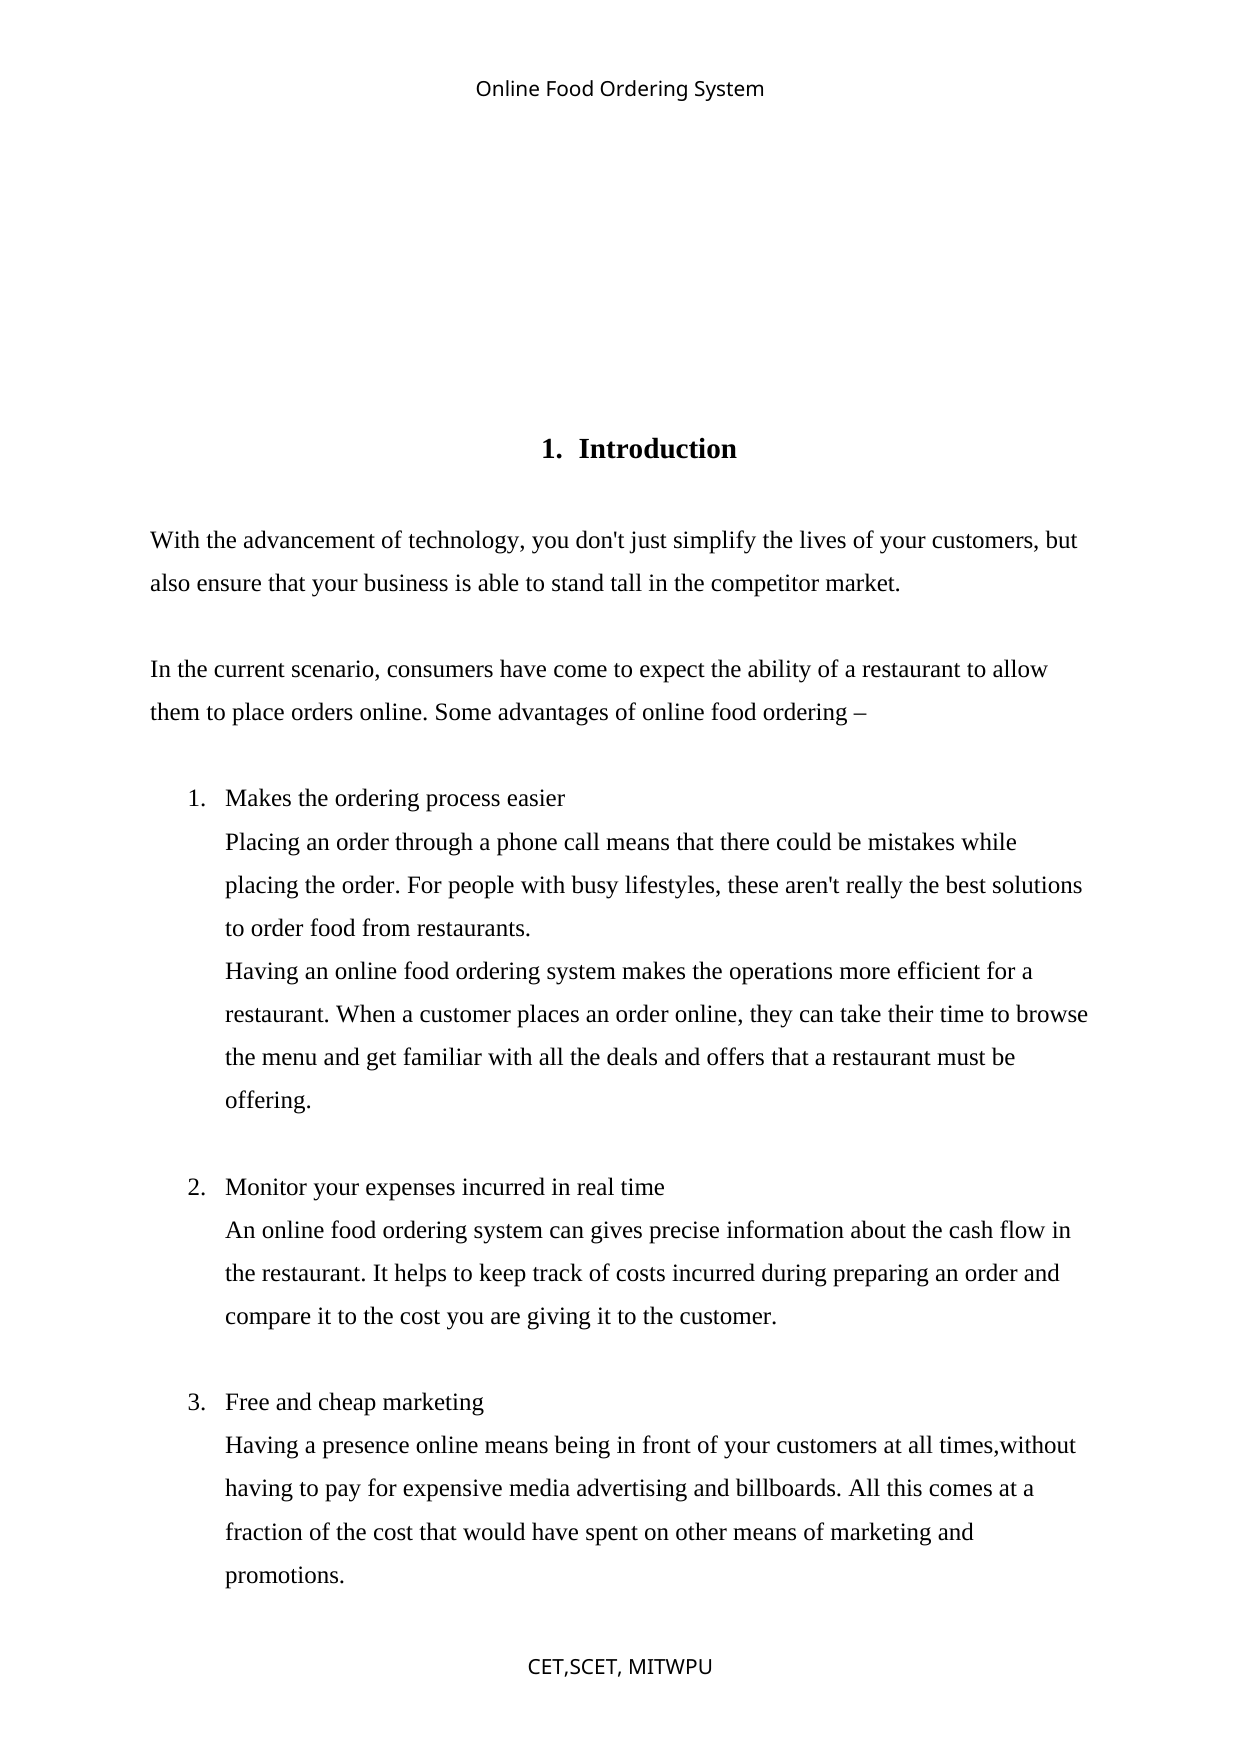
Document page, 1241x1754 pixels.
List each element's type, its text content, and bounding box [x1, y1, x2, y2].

text In the current scenario, consumers have come to expect the ability of a restaurant to allow them to place orders online. Some advantages of online food ordering – [150, 654, 1090, 726]
list Having a presence online means being in front of your customers at all times,without having to pay for expensive media advertising and billboards. All this comes at a fraction of the cost that would have spent on other means of marketing and promotions. [225, 1430, 1090, 1588]
text With the advancement of technology, you don't just simplify the lives of your customers, but also ensure that your business is able to stand tall in the competitor market. [150, 525, 1090, 597]
list Placing an order through a phone call means that there could be mistakes while placing the order. For people with busy lifestyles, these aren't really the best solutions to order food from restaurants. [225, 827, 1090, 942]
list Monitor your expenses incurred in real time [187, 1172, 1090, 1200]
list Free and cheap marketing [187, 1387, 1090, 1416]
list An online food ordering system can gives precise information about the cash flow in the restaurant. It helps to keep track of costs incurred during preparing an order and compare it to the cost you are giving it to the customer. [225, 1215, 1090, 1330]
list Makes the ordering process easier [187, 783, 1090, 812]
list Introduction [187, 431, 1090, 465]
list Having an online food ordering system makes the operations more efficient for a restaurant. When a customer places an order online, they can take their time to browse the menu and get familiar with all the deals and offers that a restaurant must be offering. [225, 956, 1090, 1114]
